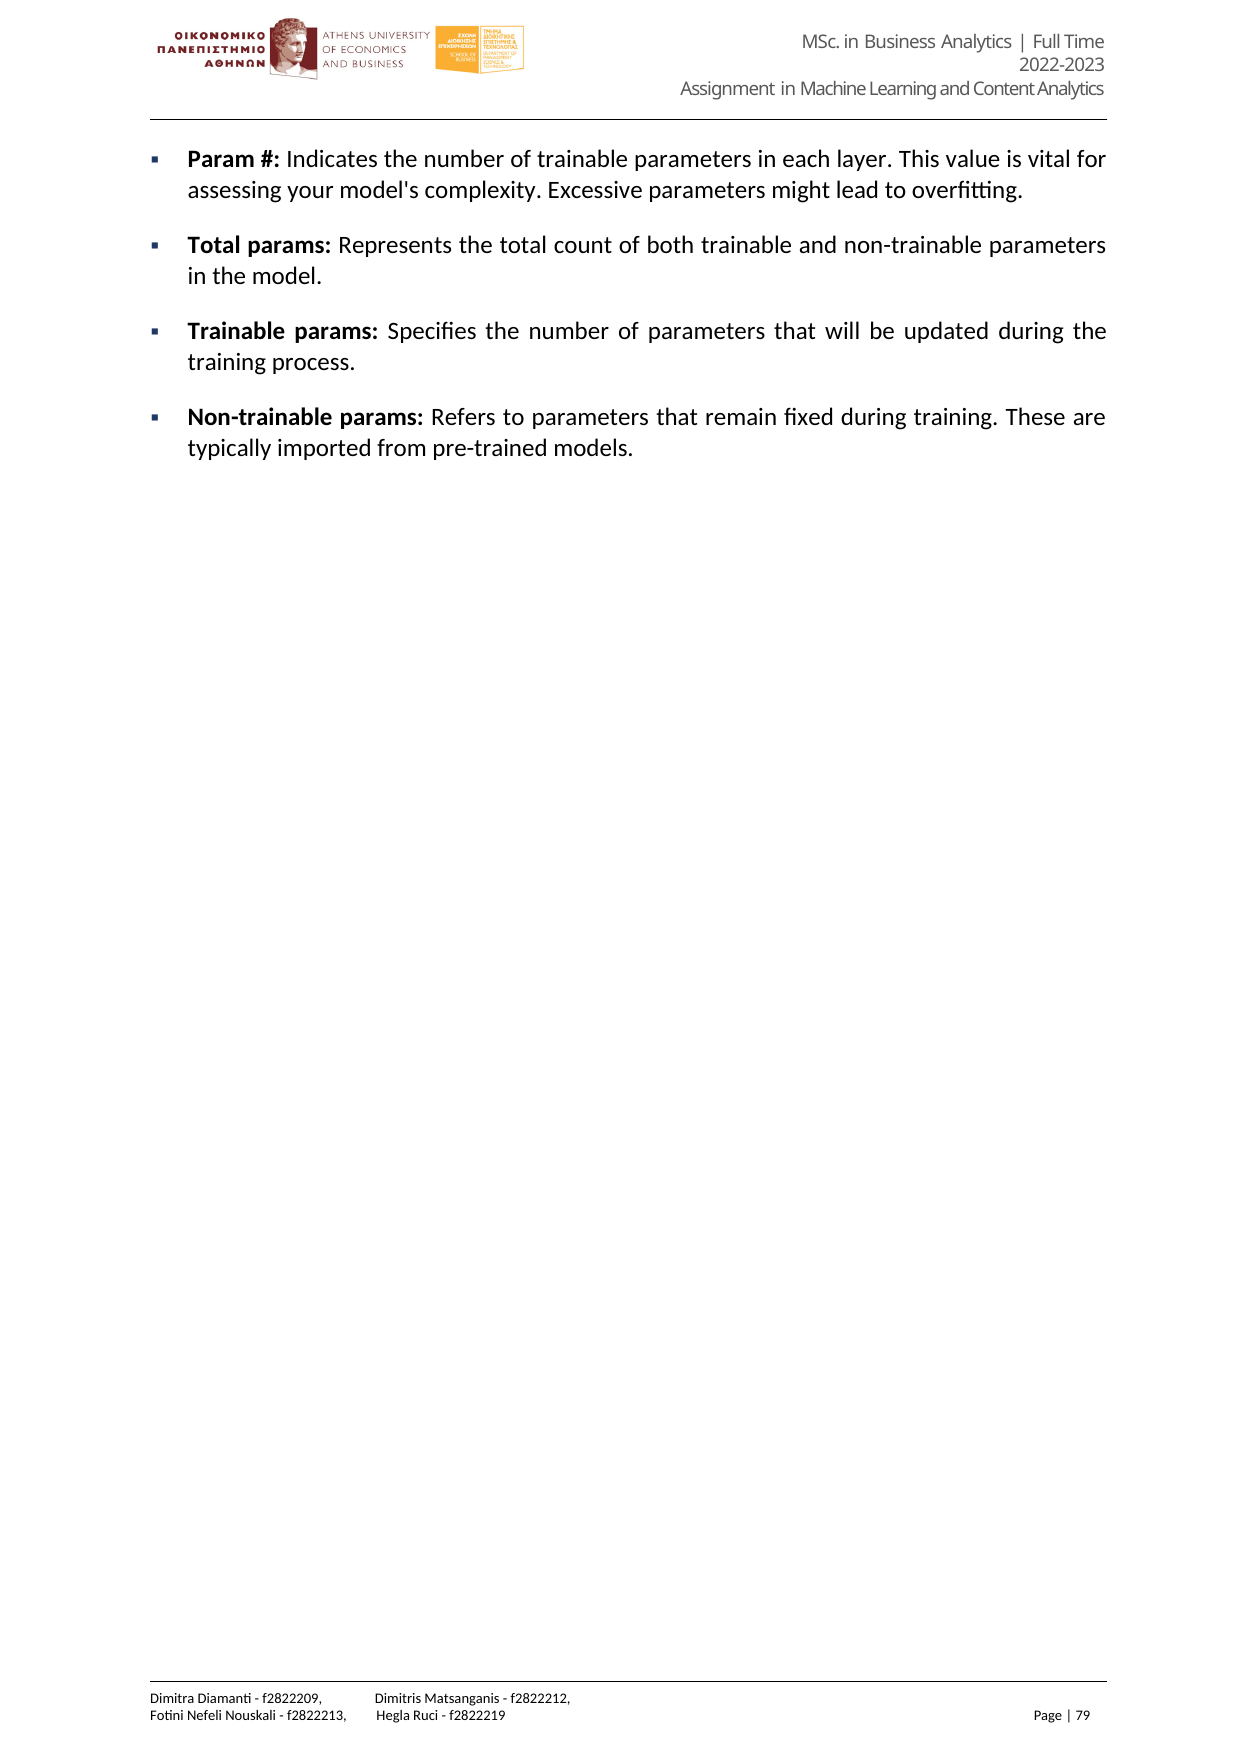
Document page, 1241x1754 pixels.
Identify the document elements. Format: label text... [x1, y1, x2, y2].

list Non-trainable params: Refers to parameters that remain fixed during training. These are typically imported from pre-trained models. [150, 401, 1107, 462]
list Trainable params: Specifies the number of parameters that will be updated during the training process. [150, 315, 1107, 376]
list Total params: Represents the total count of both trainable and non-trainable parameters in the model. [150, 229, 1107, 290]
list Param #: Indicates the number of trainable parameters in each layer. This value is vital for assessing your model's complexity. Excessive parameters might lead to overfitting. [150, 143, 1107, 204]
picture [151, 17, 526, 82]
